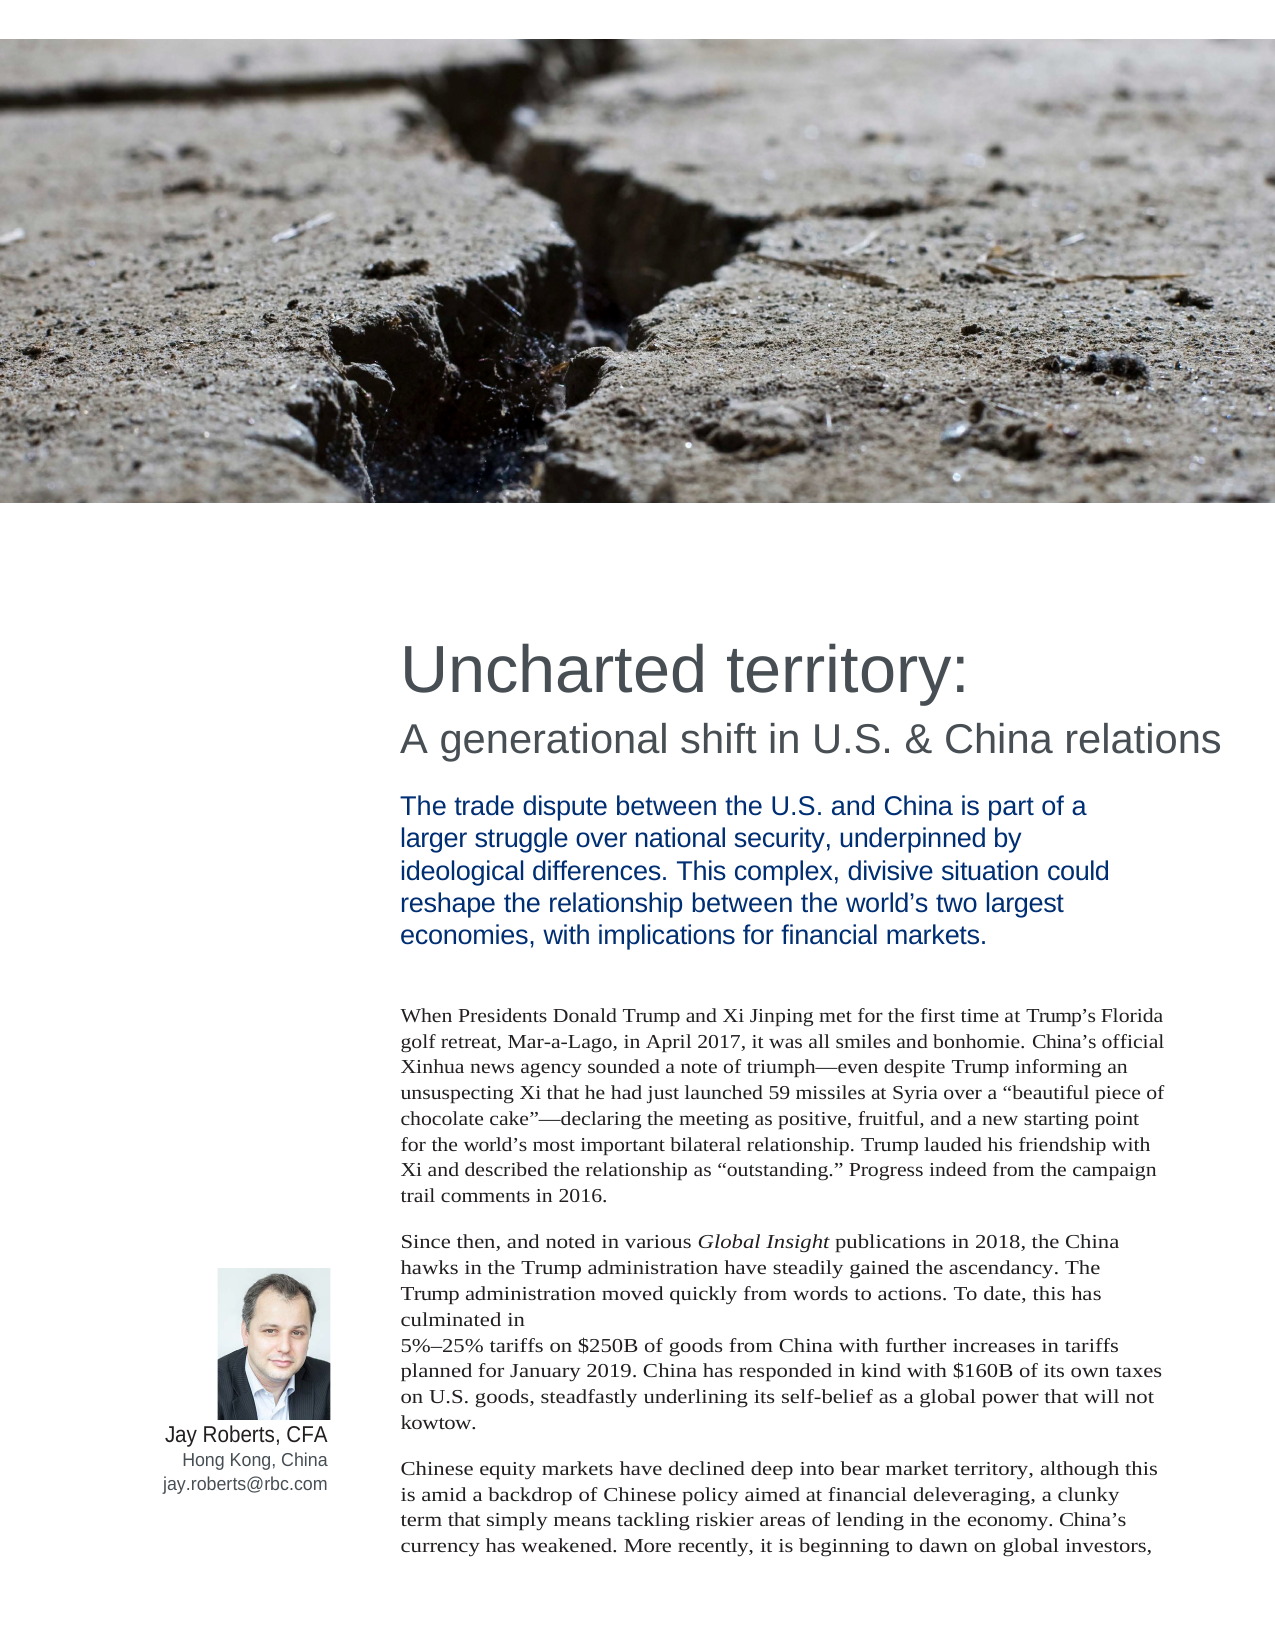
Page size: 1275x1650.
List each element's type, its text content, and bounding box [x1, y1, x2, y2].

picture [217, 1268, 331, 1420]
subtitle A generational shift in U.S. & China relations [400, 714, 1275, 762]
text When Presidents Donald Trump and Xi Jinping met for the first time at Trump’s Florida golf retreat, Mar-a-Lago, in April 2017, it was all smiles and bonhomie. China’s official Xinhua news agency sounded a note of triumph—even despite Trump informing an unsuspecting Xi that he had just launched 59 missiles at Syria over a “beautiful piece of chocolate cake”—declaring the meeting as positive, fruitful, and a new starting point for the world’s most important bilateral relationship. Trump lauded his friendship with Xi and described the relationship as “outstanding.” Progress indeed from the campaign trail comments in 2016. [400, 1004, 1167, 1207]
text Since then, and noted in various Global Insight publications in 2018, the China hawks in the Trump administration have steadily gained the ascendancy. The Trump administration moved quickly from words to actions. To date, this has culminated in [400, 1231, 1152, 1331]
picture [0, 39, 1275, 503]
text Jay Roberts, CFA Hong Kong, China jay.roberts@rbc.com [155, 1421, 327, 1494]
subtitle The trade dispute between the U.S. and China is part of a larger struggle over national security, underpinned by ideological differences. This complex, divisive situation could reshape the relationship between the world’s two largest economies, with implications for financial markets. [400, 790, 1110, 950]
text 5%–25% tariffs on $250B of goods from China with further increases in tariffs planned for January 2019. China has responded in kind with $160B of its own taxes on U.S. goods, steadfastly underlining its self-belief as a global power that will not kowtow. [400, 1334, 1164, 1434]
subtitle Uncharted territory: [400, 630, 1275, 707]
